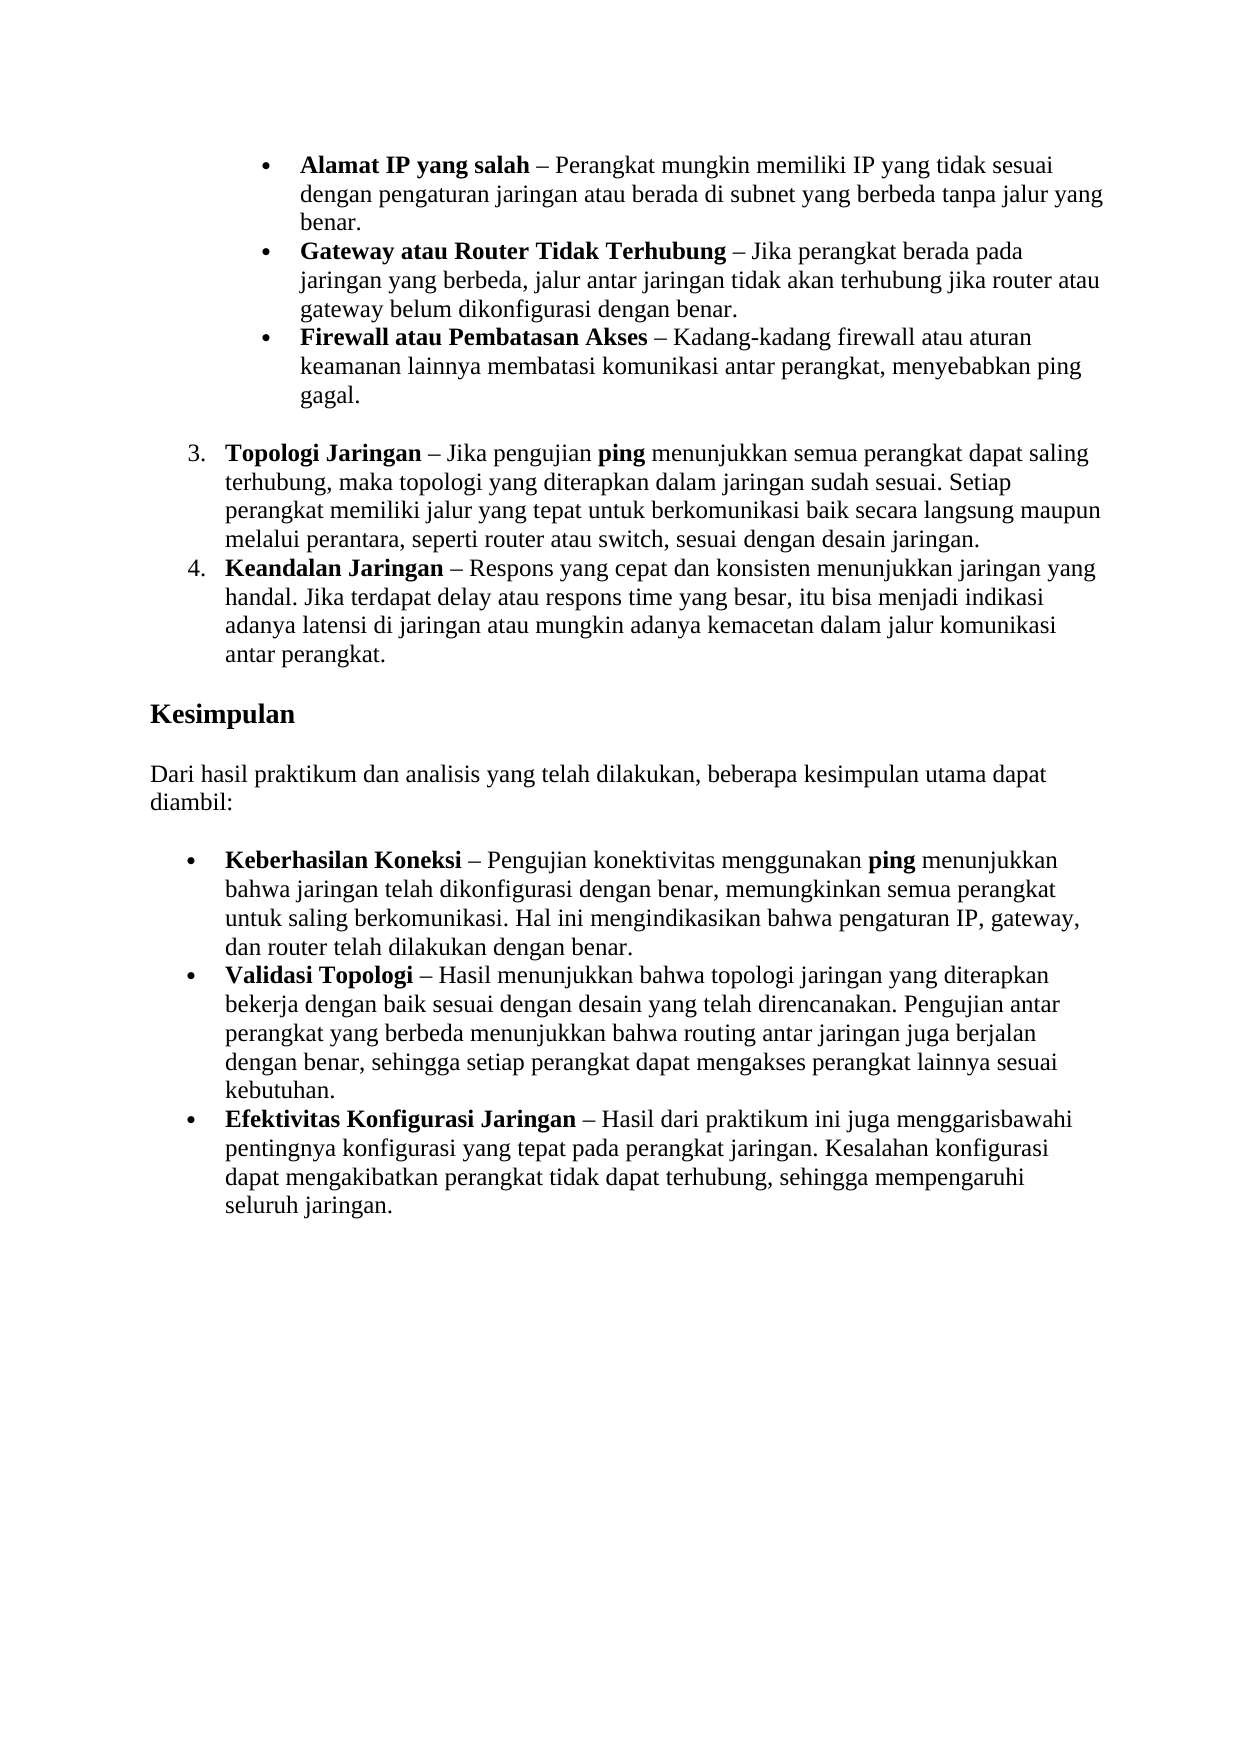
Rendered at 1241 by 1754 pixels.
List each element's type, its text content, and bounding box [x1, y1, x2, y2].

list Firewall atau Pembatasan Akses – Kadang-kadang firewall atau aturan keamanan lainnya membatasi komunikasi antar perangkat, menyebabkan ping gagal. [262, 322, 1103, 409]
list Validasi Topologi – Hasil menunjukkan bahwa topologi jaringan yang diterapkan bekerja dengan baik sesuai dengan desain yang telah direncanakan. Pengujian antar perangkat yang berbeda menunjukkan bahwa routing antar jaringan juga berjalan dengan benar, sehingga setiap perangkat dapat mengakses perangkat lainnya sesuai kebutuhan. [187, 960, 1103, 1104]
list Alamat IP yang salah – Perangkat mungkin memiliki IP yang tidak sesuai dengan pengaturan jaringan atau berada di subnet yang berbeda tanpa jalur yang benar. [262, 150, 1103, 236]
text Kesimpulan [150, 697, 1103, 729]
list Gateway atau Router Tidak Terhubung – Jika perangkat berada pada jaringan yang berbeda, jalur antar jaringan tidak akan terhubung jika router atau gateway belum dikonfigurasi dengan benar. [262, 236, 1103, 322]
text Dari hasil praktikum dan analisis yang telah dilakukan, beberapa kesimpulan utama dapat diambil: [150, 759, 1103, 816]
list Keandalan Jaringan – Respons yang cepat dan konsisten menunjukkan jaringan yang handal. Jika terdapat delay atau respons time yang besar, itu bisa menjadi indikasi adanya latensi di jaringan atau mungkin adanya kemacetan dalam jalur komunikasi antar perangkat. [187, 553, 1103, 668]
list Efektivitas Konfigurasi Jaringan – Hasil dari praktikum ini juga menggarisbawahi pentingnya konfigurasi yang tepat pada perangkat jaringan. Kesalahan konfigurasi dapat mengakibatkan perangkat tidak dapat terhubung, sehingga mempengaruhi seluruh jaringan. [187, 1104, 1103, 1219]
list Keberhasilan Koneksi – Pengujian konektivitas menggunakan ping menunjukkan bahwa jaringan telah dikonfigurasi dengan benar, memungkinkan semua perangkat untuk saling berkomunikasi. Hal ini mengindikasikan bahwa pengaturan IP, gateway, dan router telah dilakukan dengan benar. [187, 845, 1103, 960]
list Topologi Jaringan – Jika pengujian ping menunjukkan semua perangkat dapat saling terhubung, maka topologi yang diterapkan dalam jaringan sudah sesuai. Setiap perangkat memiliki jalur yang tepat untuk berkomunikasi baik secara langsung maupun melalui perantara, seperti router atau switch, sesuai dengan desain jaringan. [187, 438, 1103, 553]
